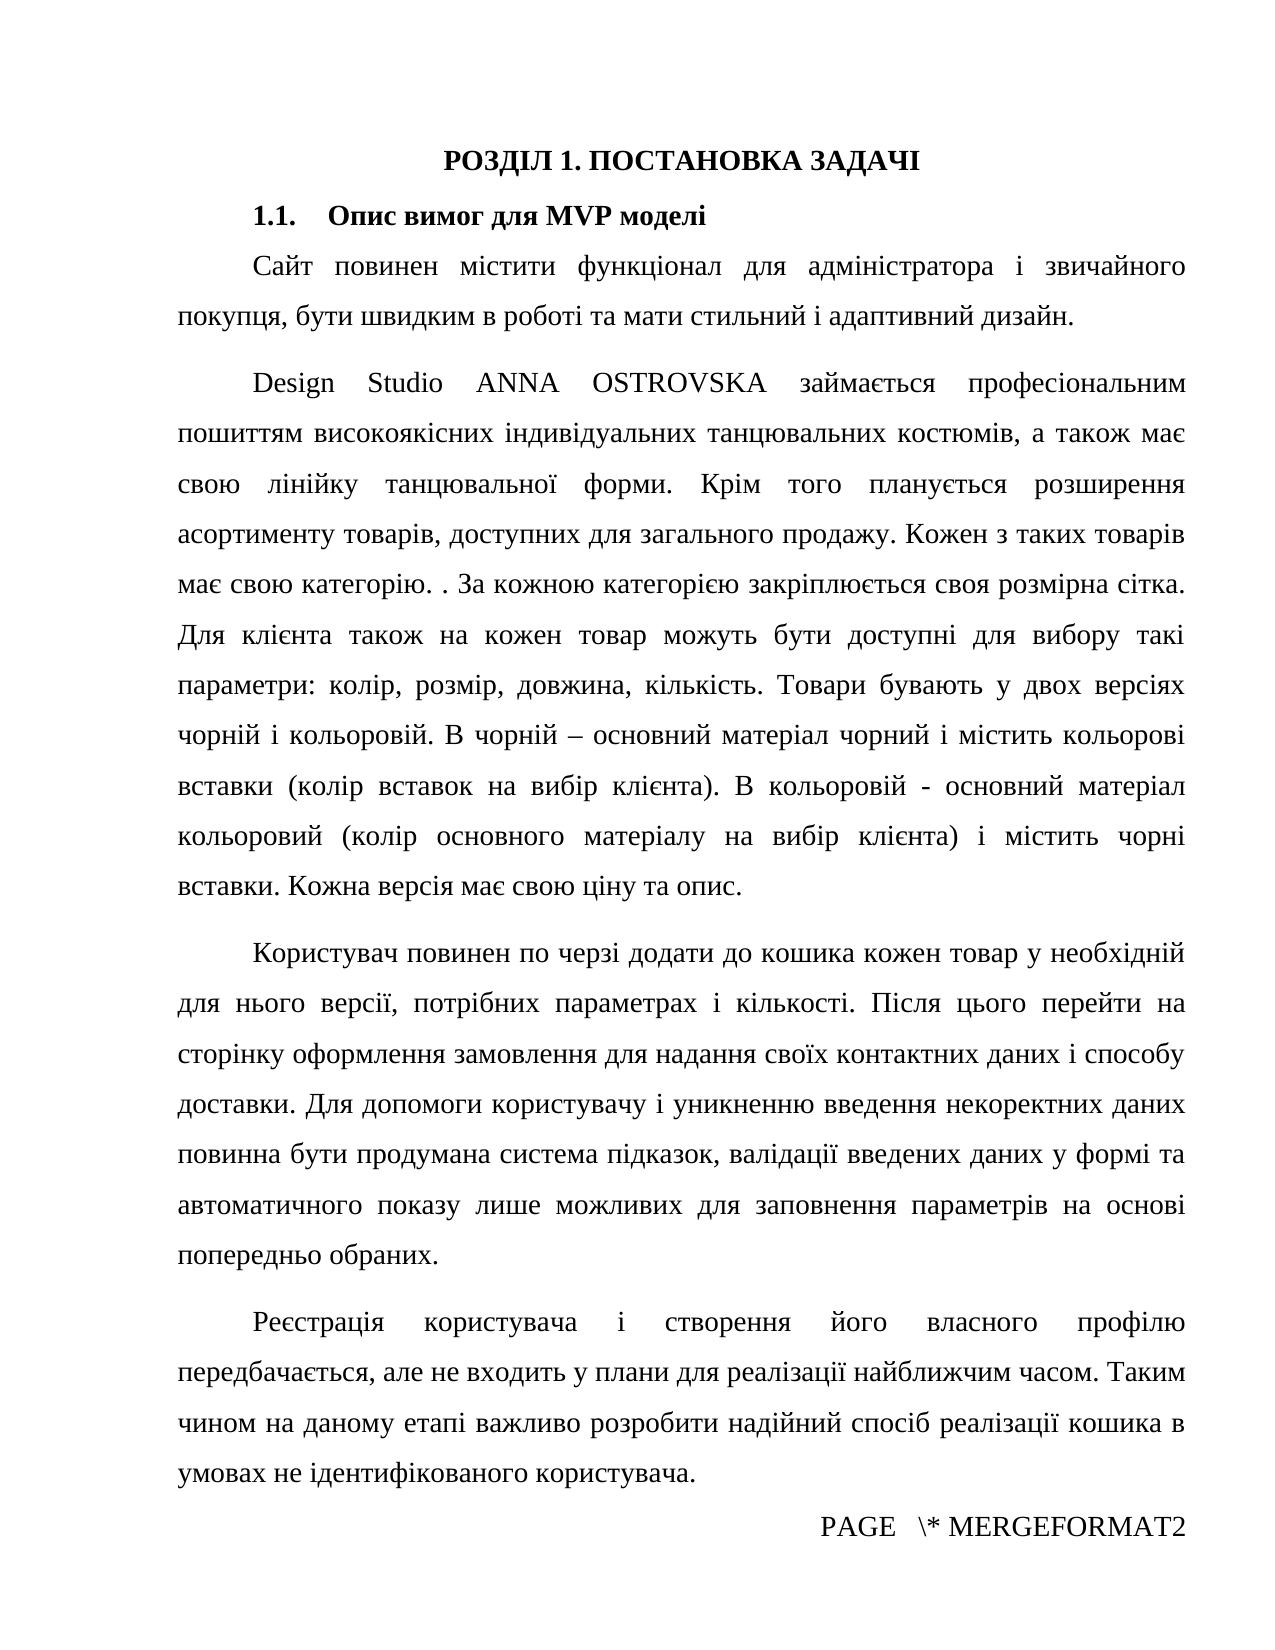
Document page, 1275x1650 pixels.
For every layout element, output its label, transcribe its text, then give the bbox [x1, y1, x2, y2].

subtitle РОЗДІЛ 1. ПОСТАНОВКА ЗАДАЧІ [177, 143, 1186, 177]
text Реєстрація користувача і створення його власного профілю передбачається, але не входить у плани для реалізації найближчим часом. Таким чином на даному етапі важливо розробити надійний спосіб реалізації кошика в умовах не ідентифікованого користувача. [177, 1304, 1186, 1489]
text Сайт повинен містити функціонал для адміністратора і звичайного покупця, бути швидким в роботі та мати стильний і адаптивний дизайн. [177, 248, 1186, 332]
text Design Studio ANNA OSTROVSKA займається професіональним пошиттям високоякісних індивідуальних танцювальних костюмів, а також має свою лінійку танцювальної форми. Крім того планується розширення асортименту товарів, доступних для загального продажу. Кожен з таких товарів має свою категорію. . За кожною категорією закріплюється своя розмірна сітка. Для клієнта також на кожен товар можуть бути доступні для вибору такі параметри: колір, розмір, довжина, кількість. Товари бувають у двох версіях чорній і кольоровій. В чорній – основний матеріал чорний і містить кольорові вставки (колір вставок на вибір клієнта). В кольоровій - основний матеріал кольоровий (колір основного матеріалу на вибір клієнта) і містить чорні вставки. Кожна версія має свою ціну та опис. [177, 365, 1186, 902]
text Користувач повинен по черзі додати до кошика кожен товар у необхідній для нього версії, потрібних параметрах і кількості. Після цього перейти на сторінку оформлення замовлення для надання своїх контактних даних і способу доставки. Для допомоги користувачу і уникненню введення некоректних даних повинна бути продумана система підказок, валідації введених даних у формі та автоматичного показу лише можливих для заповнення параметрів на основі попередньо обраних. [177, 935, 1186, 1271]
subtitle Опис вимог для MVP моделі [252, 198, 1186, 231]
